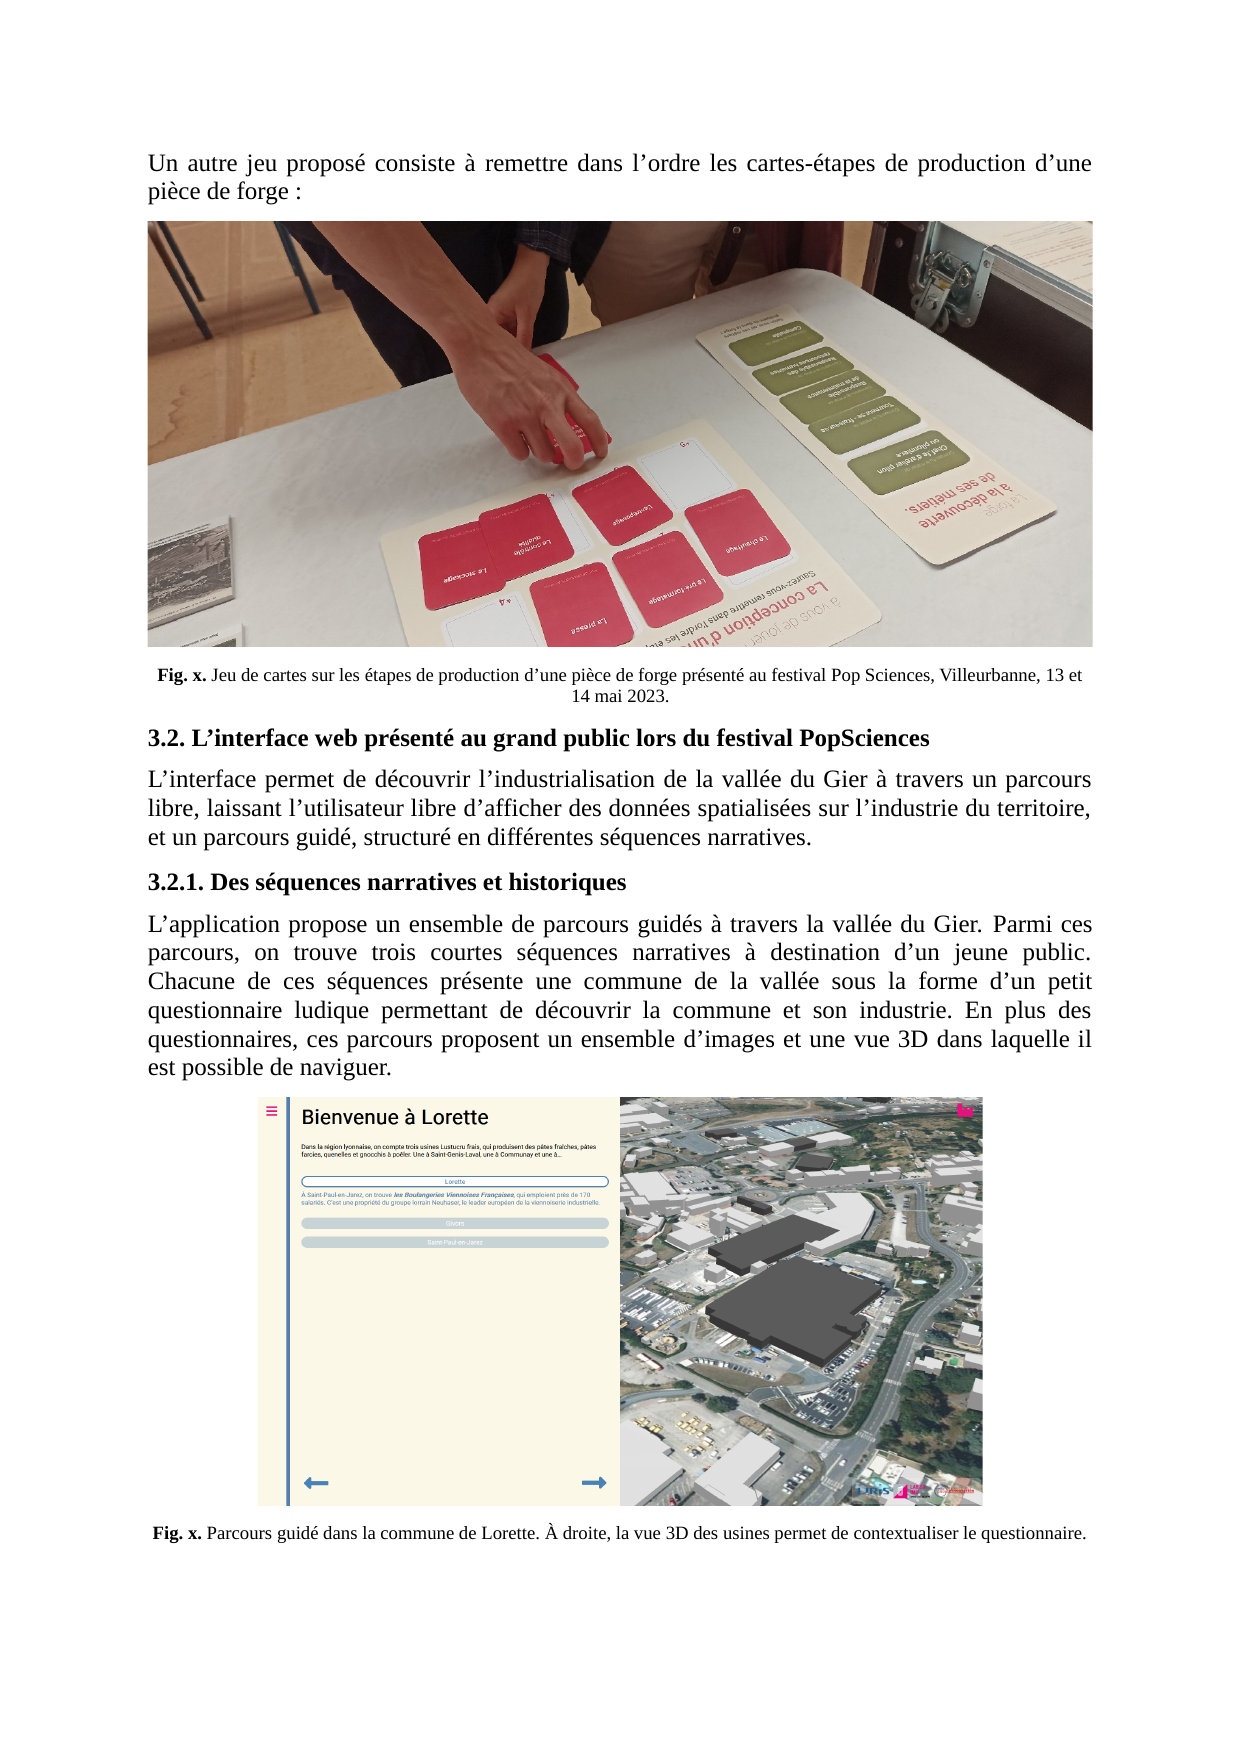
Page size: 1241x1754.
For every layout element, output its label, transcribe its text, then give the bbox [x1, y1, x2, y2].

text Fig. x. Parcours guidé dans la commune de Lorette. À droite, la vue 3D des usines permet de contextualiser le questionnaire. [148, 1522, 1093, 1544]
text Un autre jeu proposé consiste à remettre dans l’ordre les cartes-étapes de production d’une pièce de forge : [148, 148, 1093, 205]
picture [257, 1097, 983, 1506]
text Fig. x. Jeu de cartes sur les étapes de production d’une pièce de forge présenté au festival Pop Sciences, Villeurbanne, 13 et 14 mai 2023. [148, 663, 1093, 707]
text L’interface permet de découvrir l’industrialisation de la vallée du Gier à travers un parcours libre, laissant l’utilisateur libre d’afficher des données spatialisées sur l’industrie du territoire, et un parcours guidé, structuré en différentes séquences narratives. [148, 764, 1093, 851]
subtitle 3.2.1. Des séquences narratives et historiques [148, 867, 1093, 896]
text L’application propose un ensemble de parcours guidés à travers la vallée du Gier. Parmi ces parcours, on trouve trois courtes séquences narratives à destination d’un jeune public. Chacune de ces séquences présente une commune de la vallée sous la forme d’un petit questionnaire ludique permettant de découvrir la commune et son industrie. En plus des questionnaires, ces parcours proposent un ensemble d’images et une vue 3D dans laquelle il est possible de naviguer. [148, 909, 1093, 1081]
subtitle 3.2. L’interface web présenté au grand public lors du festival PopSciences [148, 723, 1093, 752]
picture [147, 221, 1093, 647]
